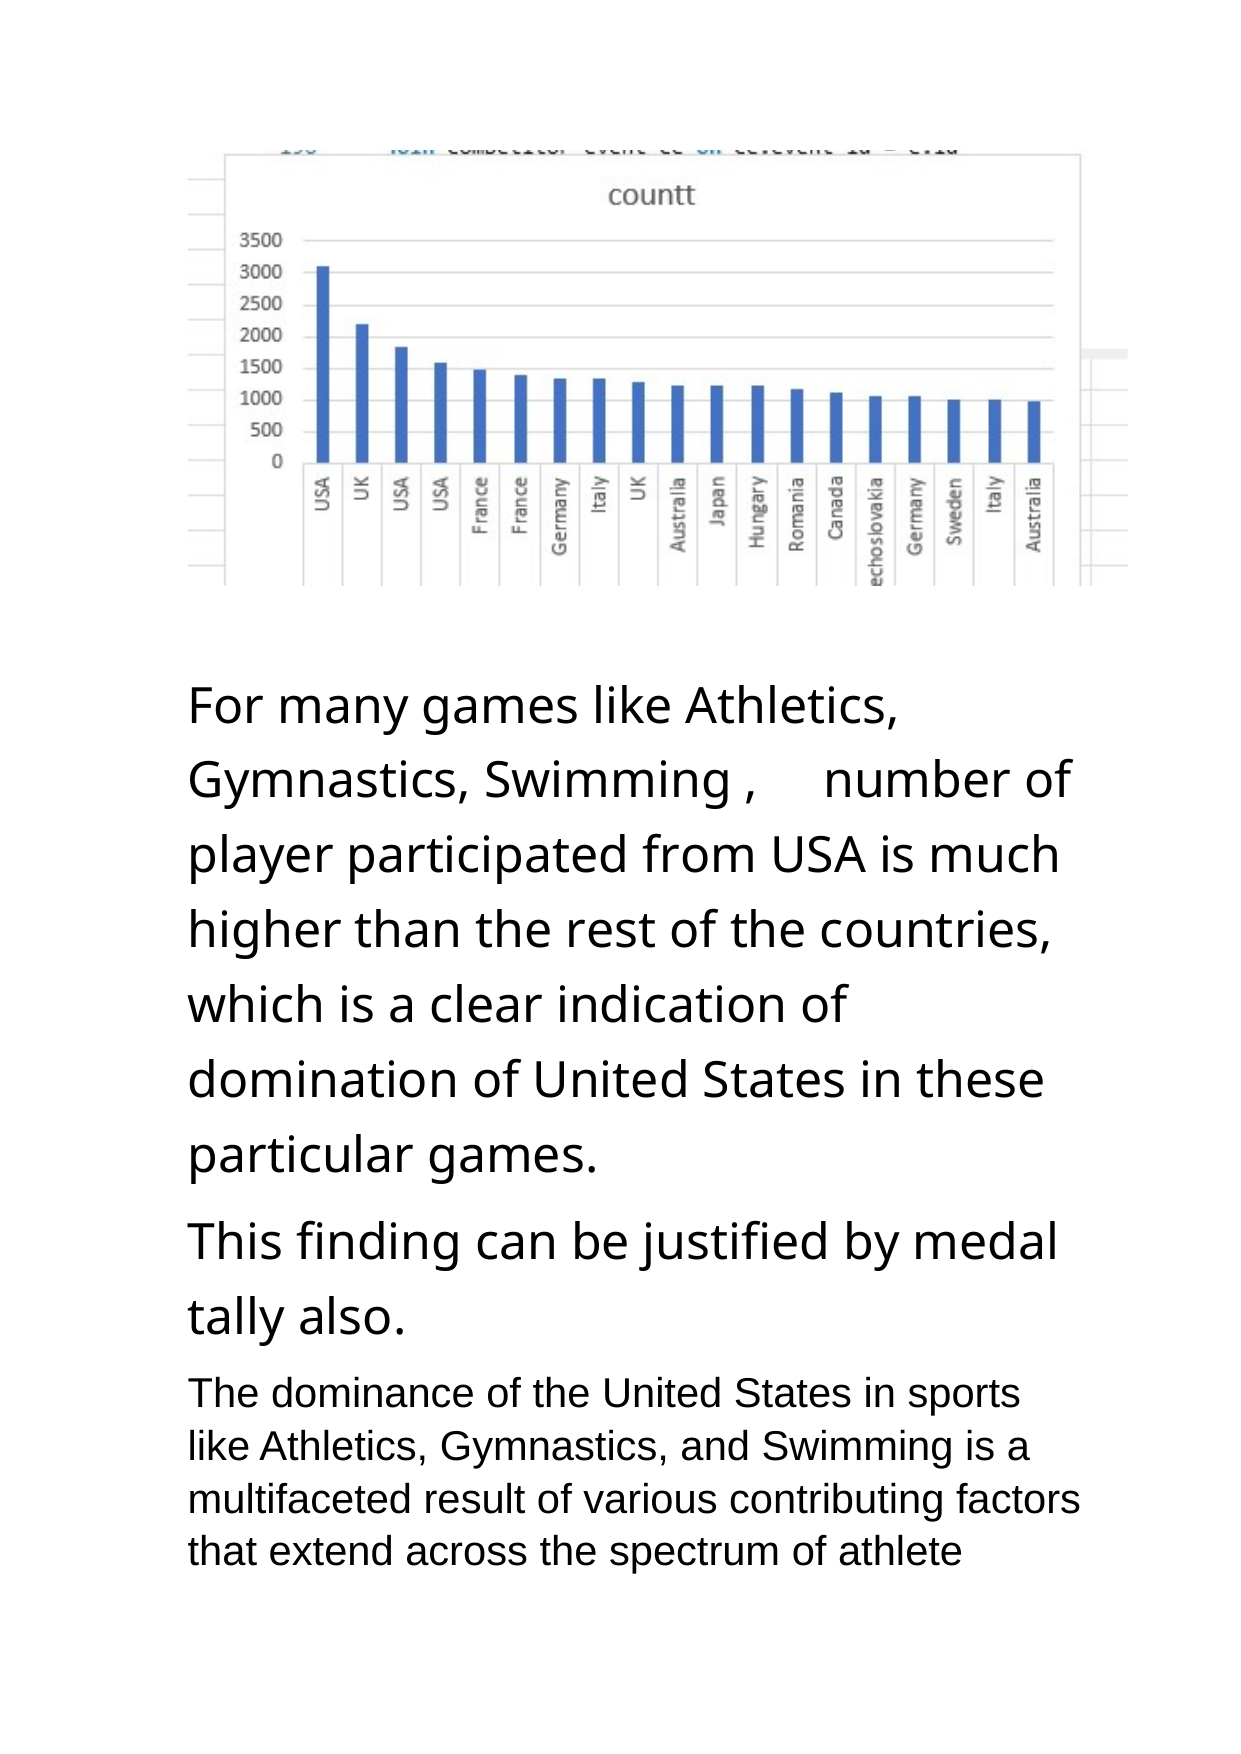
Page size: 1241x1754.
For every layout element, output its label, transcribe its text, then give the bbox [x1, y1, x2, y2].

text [187, 1369, 1090, 1575]
picture [187, 150, 1128, 586]
text For many games like Athletics, Gymnastics, Swimming , number of player participated from USA is much higher than the rest of the countries, which is a clear indication of domination of United States in these particular games. [187, 669, 1090, 1187]
text This finding can be justified by medal tally also. [187, 1206, 1090, 1349]
